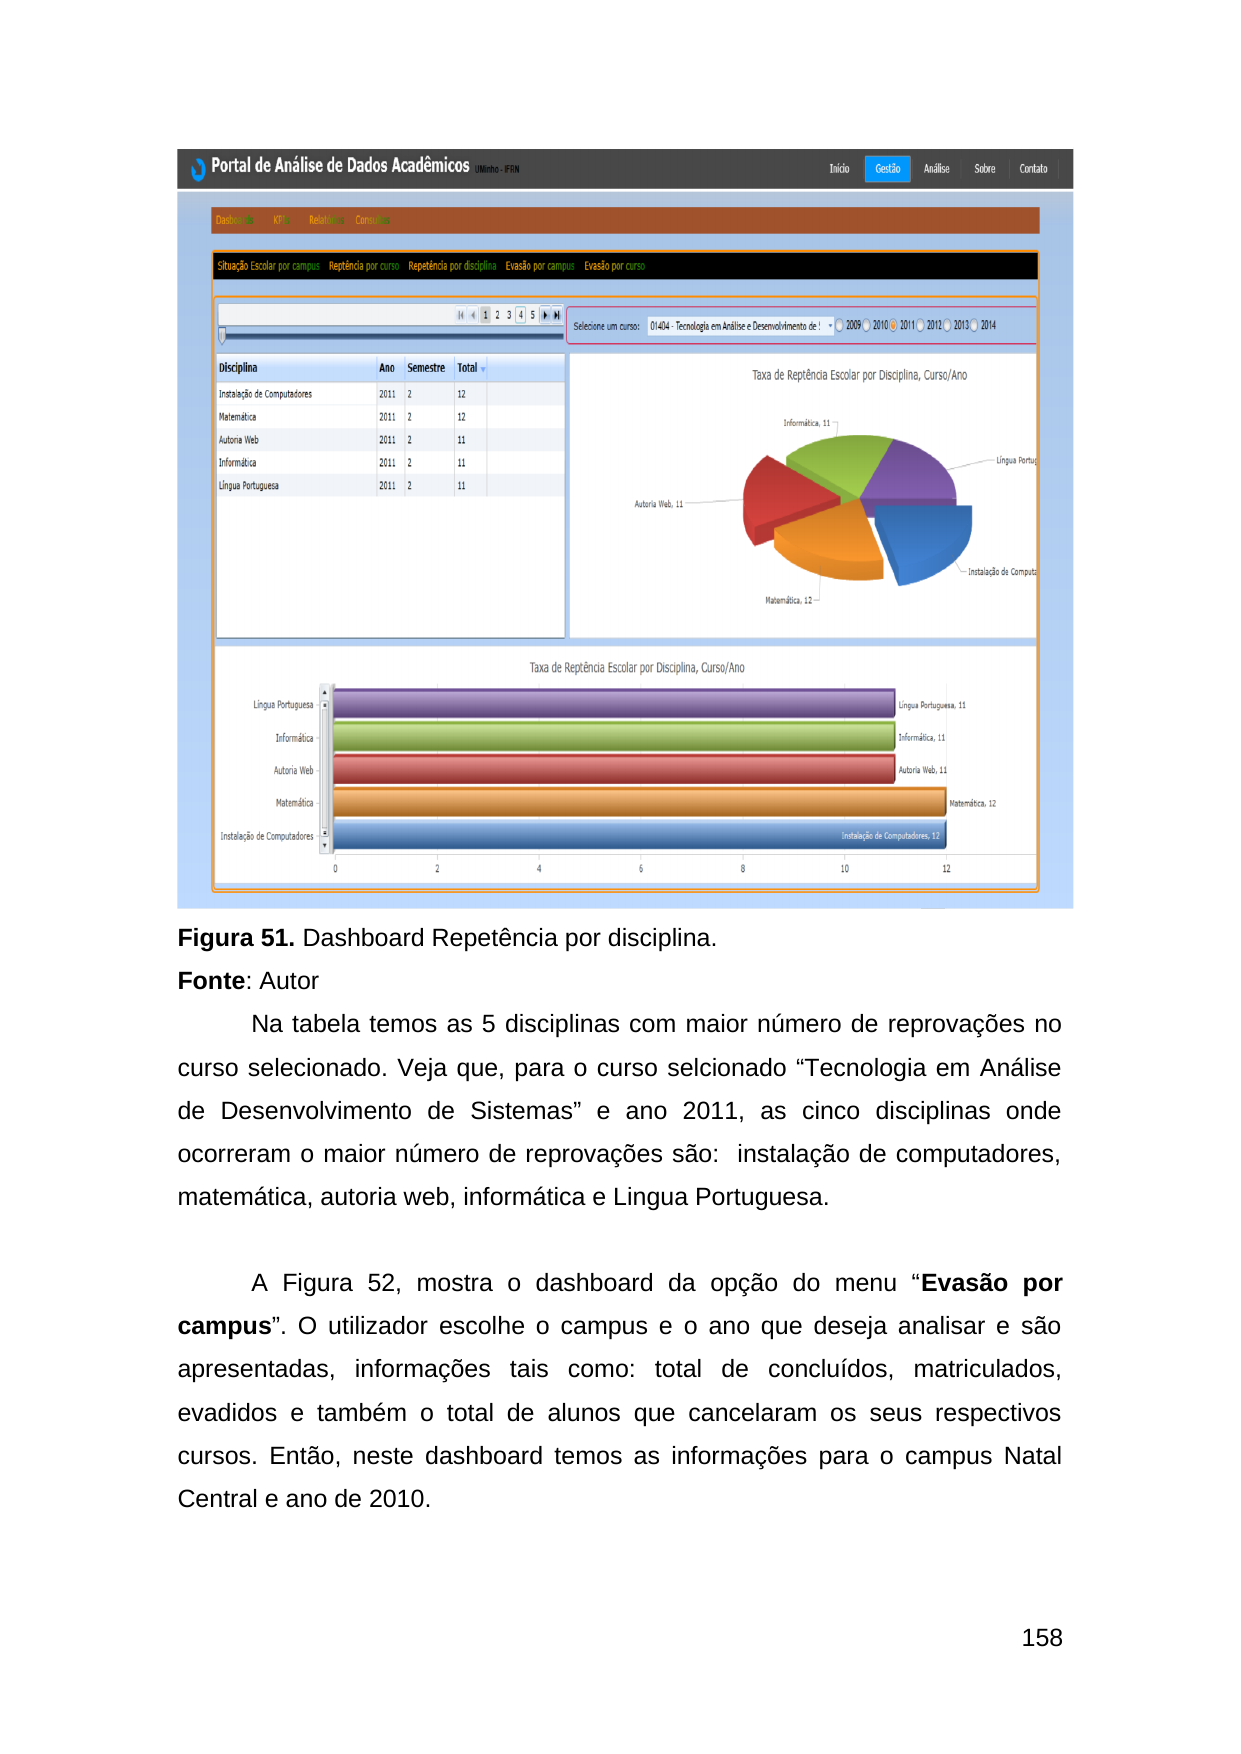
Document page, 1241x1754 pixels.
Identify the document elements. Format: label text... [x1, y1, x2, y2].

text Figura 51. Dashboard Repetência por disciplina. [177, 923, 1063, 952]
text Fonte: Autor [177, 966, 1063, 995]
text Na tabela temos as 5 disciplinas com maior número de reprovações no curso selecionado. Veja que, para o curso selcionado “Tecnologia em Análise de Desenvolvimento de Sistemas” e ano 2011, as cinco disciplinas onde ocorreram o maior número de reprovações são: instalação de computadores, matemática, autoria web, informática e Lingua Portuguesa. [177, 1009, 1063, 1211]
picture [177, 147, 1074, 909]
text A Figura 52, mostra o dashboard da opção do menu “Evasão por campus”. O utilizador escolhe o campus e o ano que deseja analisar e são apresentadas, informações tais como: total de concluídos, matriculados, evadidos e também o total de alunos que cancelaram os seus respectivos cursos. Então, neste dashboard temos as informações para o campus Natal Central e ano de 2010. [177, 1268, 1063, 1513]
